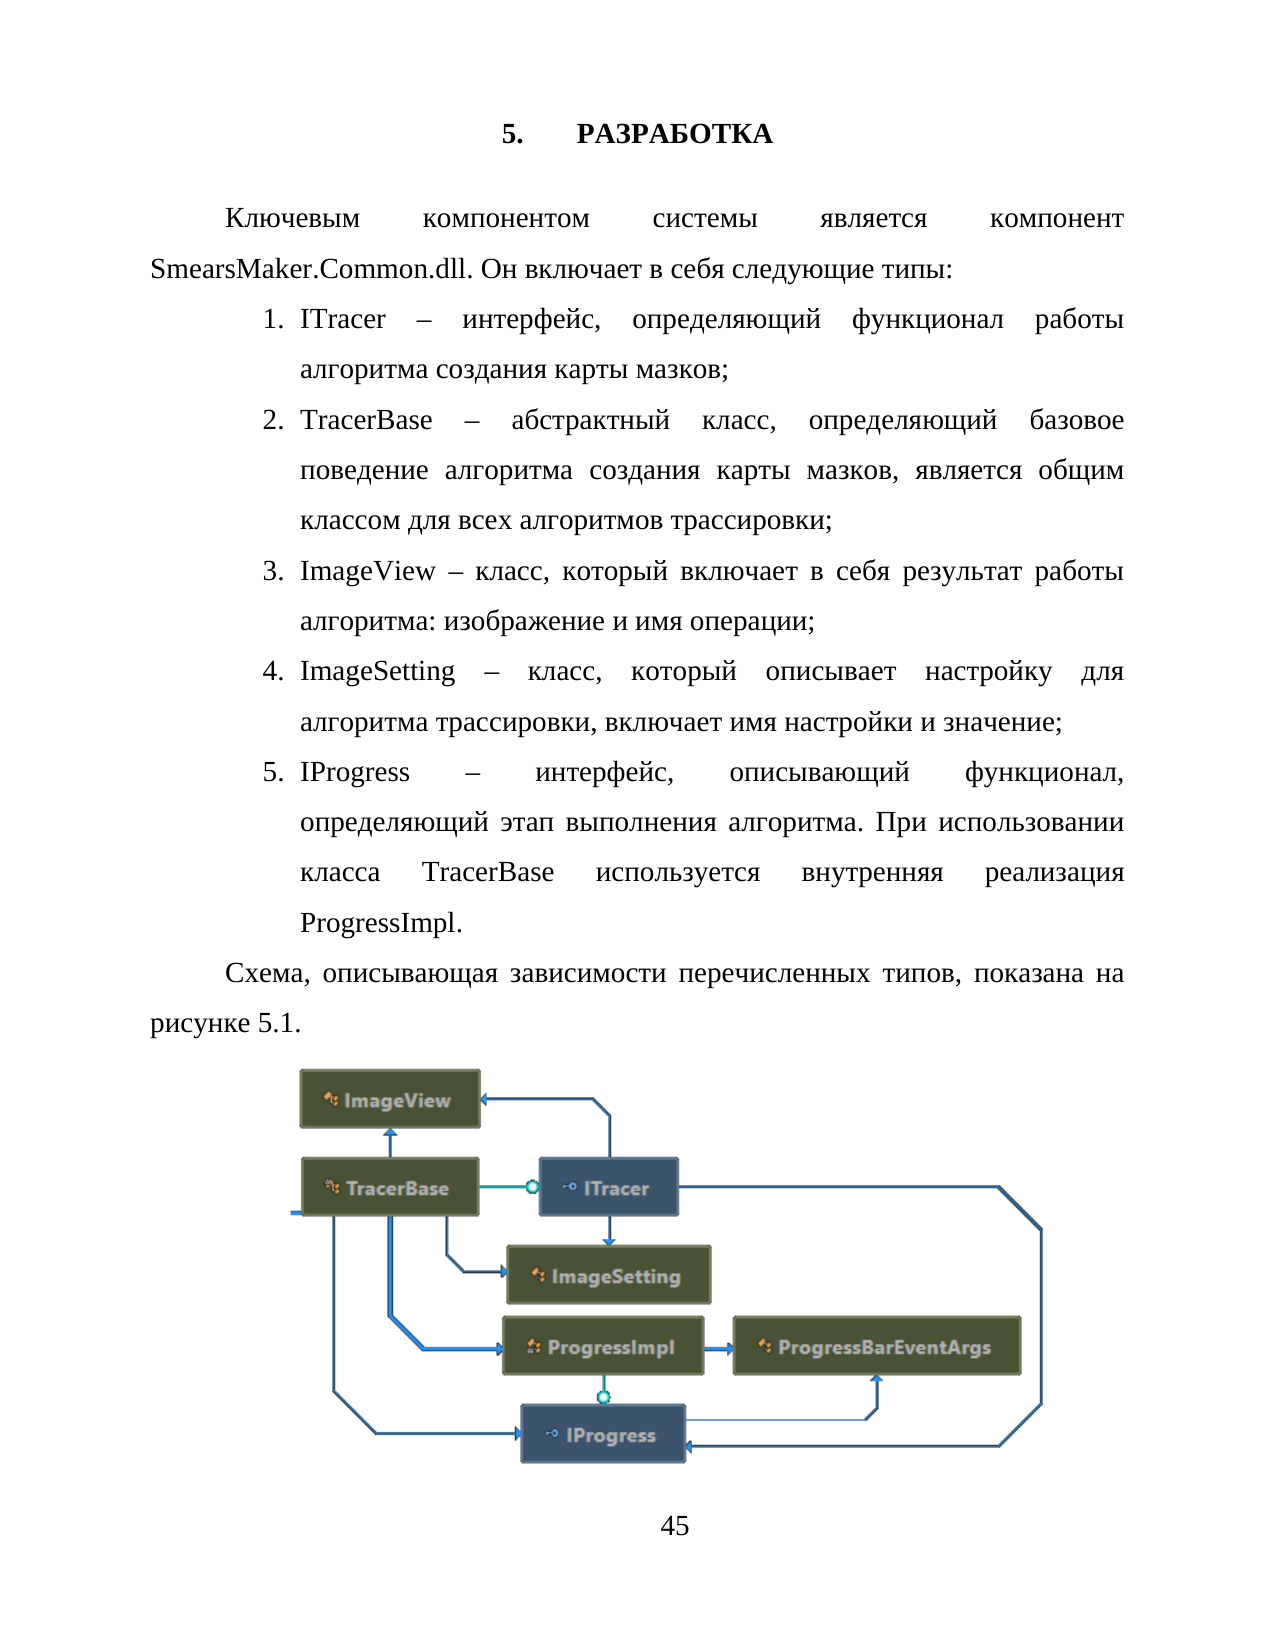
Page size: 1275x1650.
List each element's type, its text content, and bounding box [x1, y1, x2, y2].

subtitle РАЗРАБОТКА [150, 117, 1125, 150]
list ITracer – интерфейс, определяющий функционал работы алгоритма создания карты мазков; [262, 301, 1125, 385]
picture [290, 1055, 1060, 1499]
list ImageView – класс, который включает в себя результат работы алгоритма: изображение и имя операции; [262, 553, 1125, 637]
text Схема, описывающая зависимости перечисленных типов, показана на рисунке 5.1. [150, 955, 1125, 1039]
list TracerBase – абстрактный класс, определяющий базовое поведение алгоритма создания карты мазков, является общим классом для всех алгоритмов трассировки; [262, 402, 1125, 536]
text Ключевым компонентом системы является компонент SmearsMaker.Common.dll. Он включает в себя следующие типы: [150, 201, 1125, 284]
list ImageSetting – класс, который описывает настройку для алгоритма трассировки, включает имя настройки и значение; [262, 653, 1125, 737]
list IProgress – интерфейс, описывающий функционал, определяющий этап выполнения алгоритма. При использовании класса TracerBase используется внутренняя реализация ProgressImpl. [262, 754, 1125, 938]
